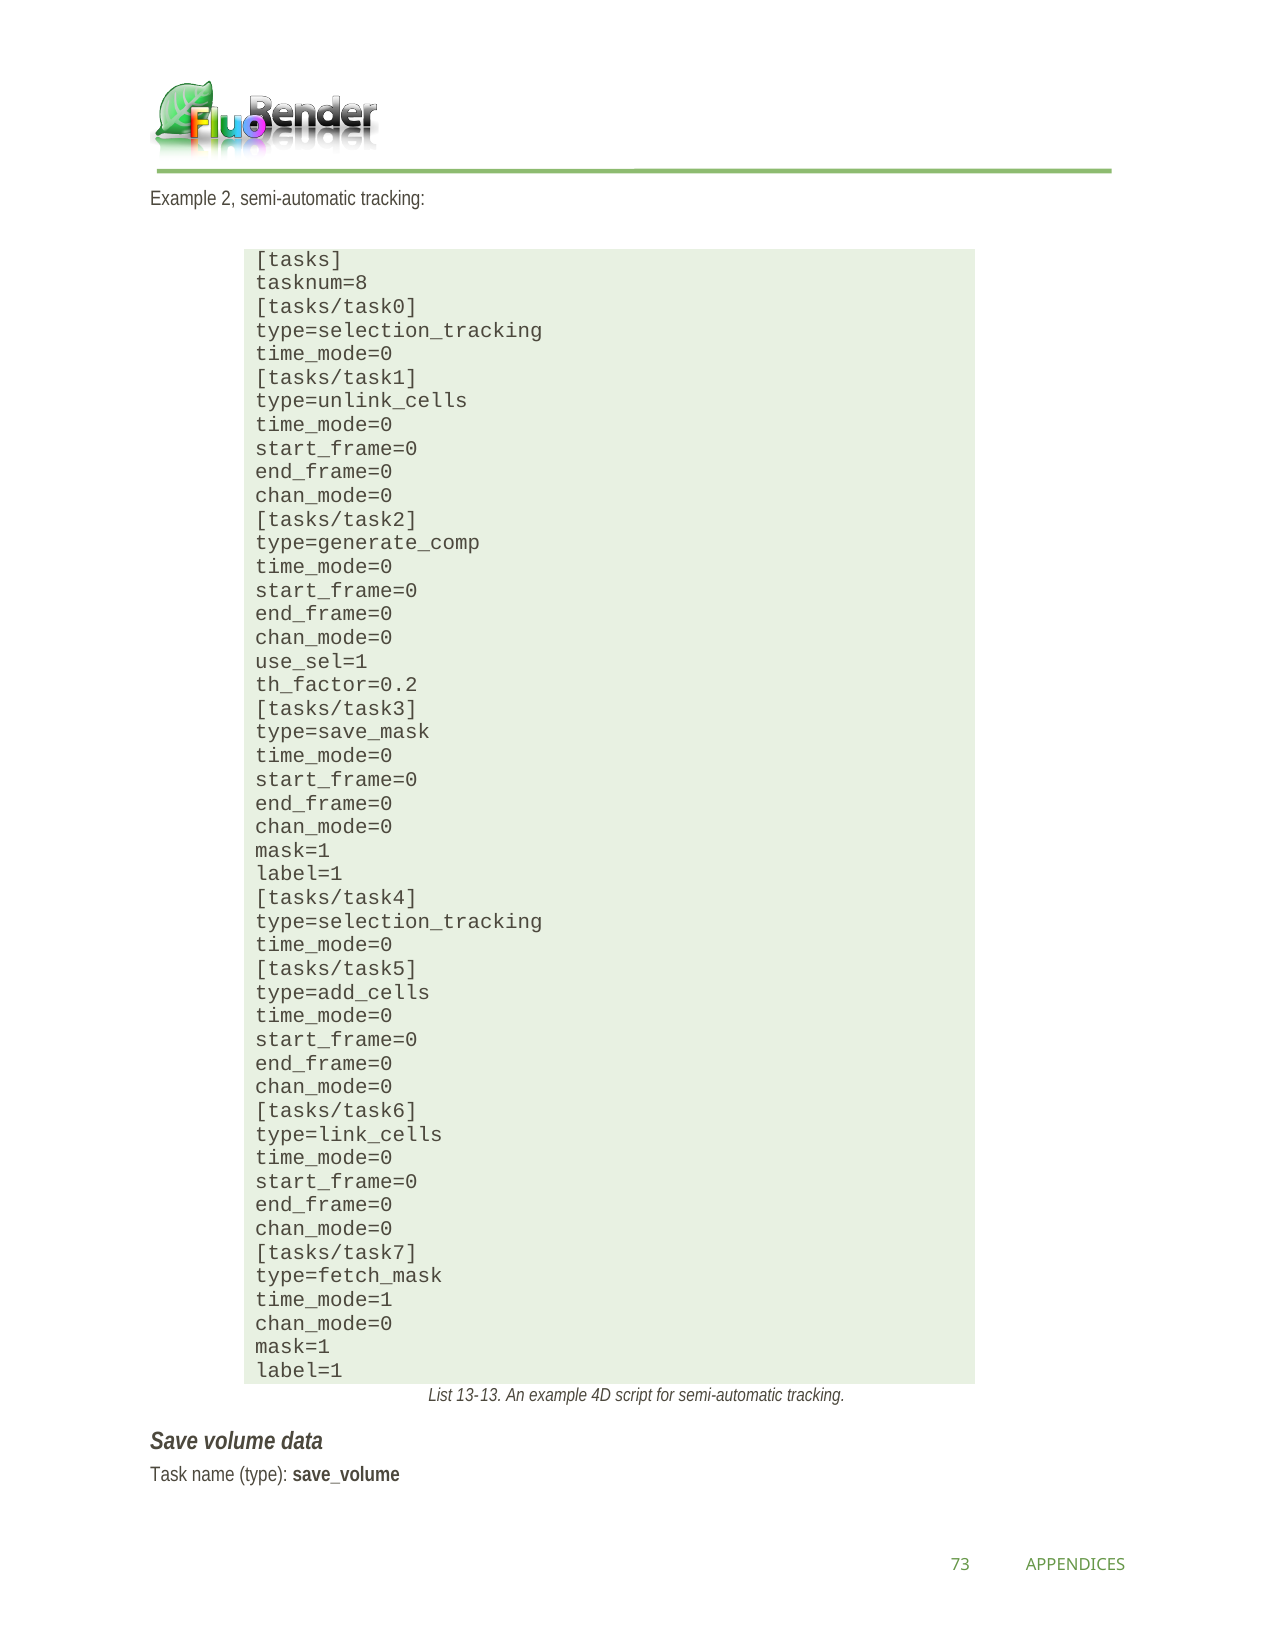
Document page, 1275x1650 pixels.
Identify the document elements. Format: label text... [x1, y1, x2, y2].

text Task name (type): save_volume [150, 1462, 1125, 1486]
picture [150, 75, 379, 162]
subtitle Save volume data [150, 1426, 1125, 1455]
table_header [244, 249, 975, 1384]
text Example 2, semi-automatic tracking: [150, 185, 1125, 209]
